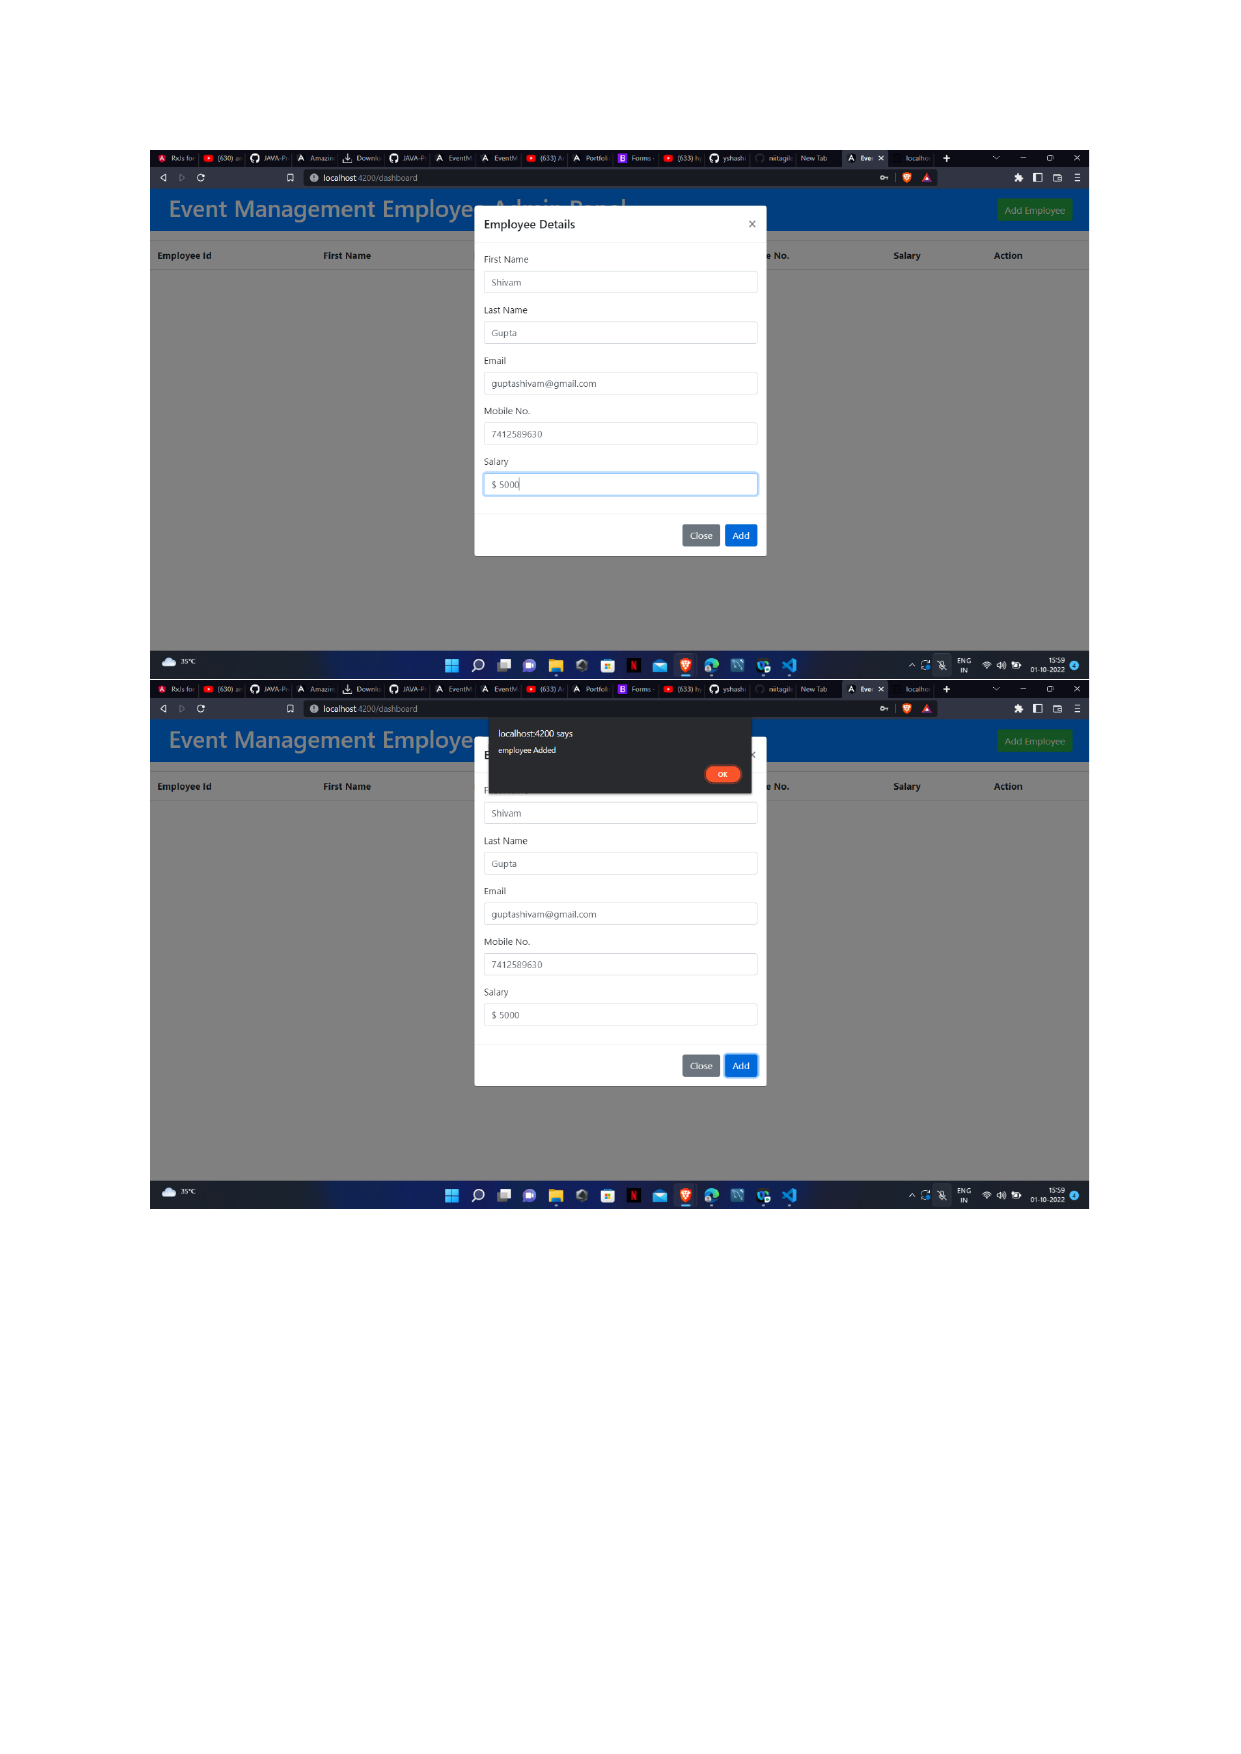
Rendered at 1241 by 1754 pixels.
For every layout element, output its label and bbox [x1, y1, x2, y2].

picture [150, 150, 1090, 679]
picture [150, 680, 1090, 1209]
